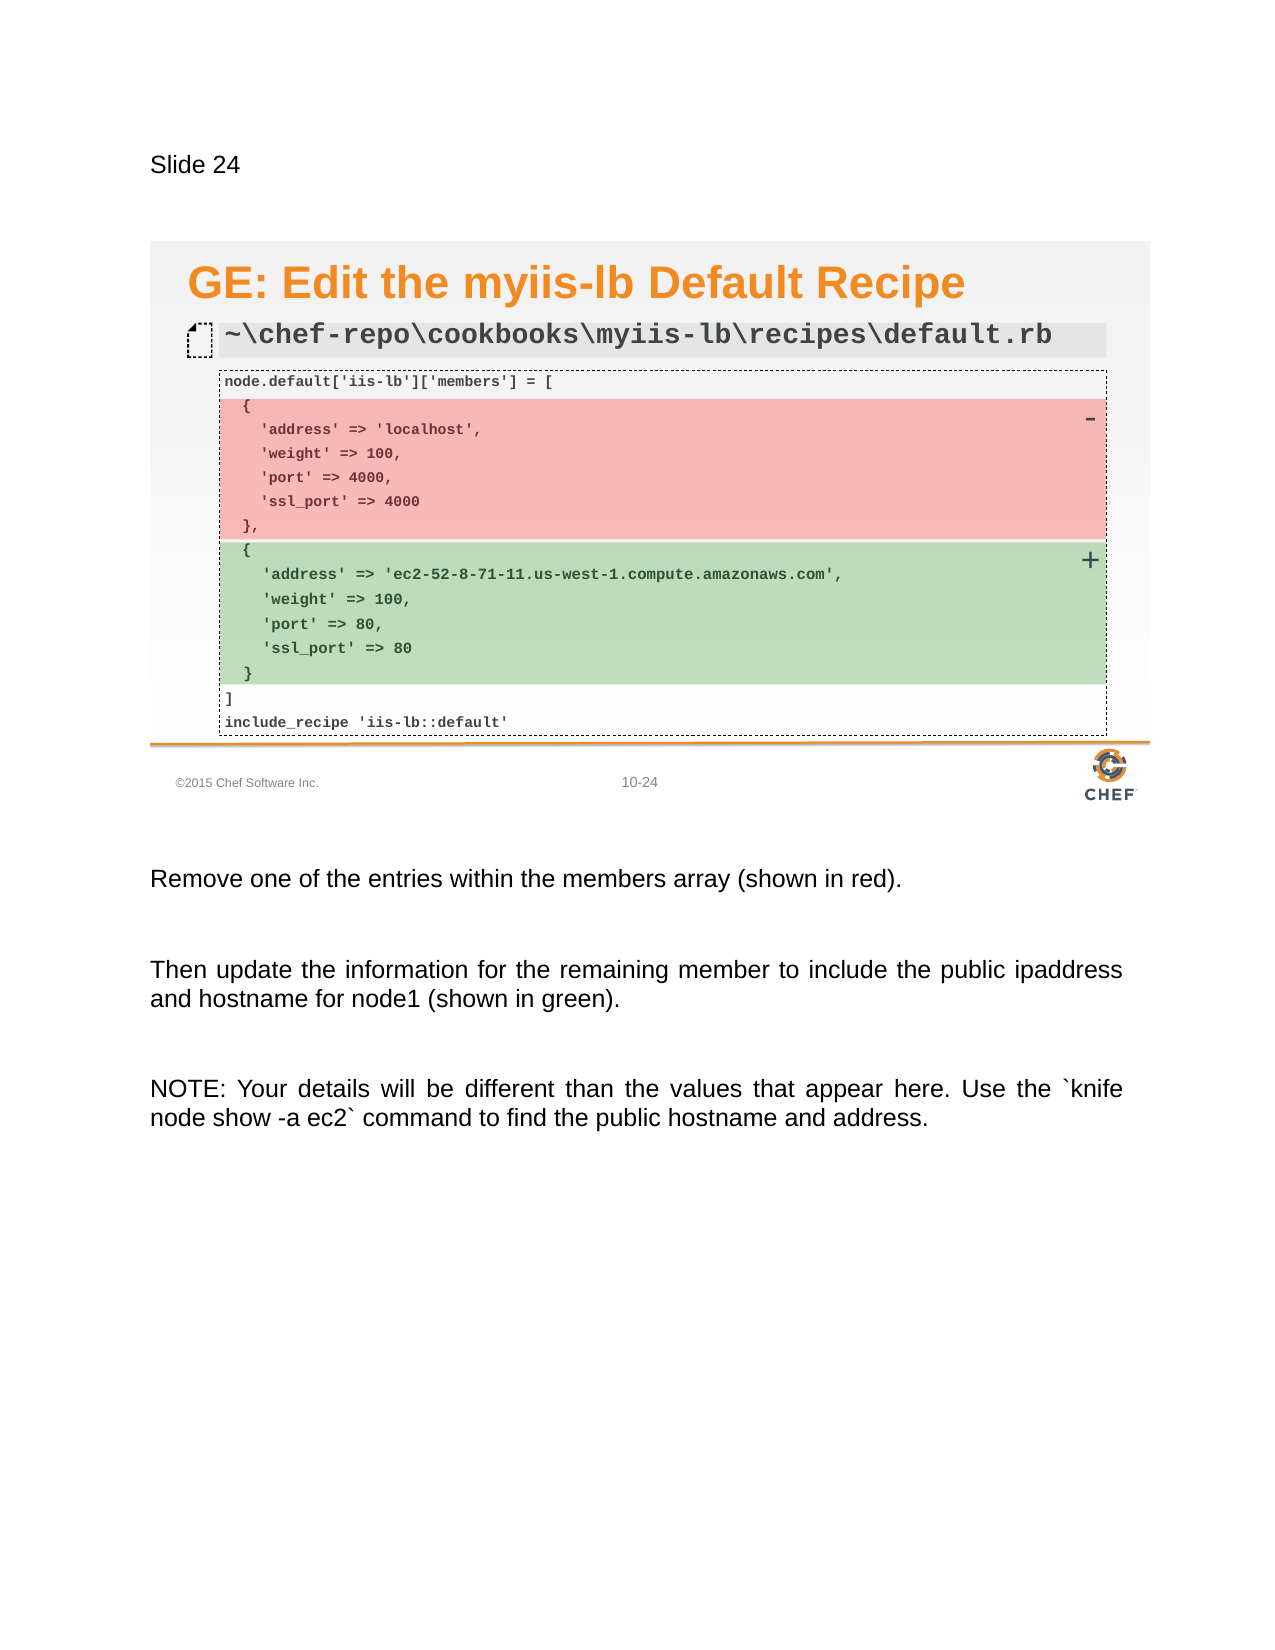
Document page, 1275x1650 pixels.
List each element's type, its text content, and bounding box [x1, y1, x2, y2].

text Slide 24 [150, 150, 1125, 179]
text Then update the information for the remaining member to include the public ipaddress and hostname for node1 (shown in green). [150, 955, 1125, 1012]
text Remove one of the entries within the members array (shown in red). [150, 864, 1125, 893]
text NOTE: Your details will be different than the values that appear here. Use the `knife node show -a ec2` command to find the public hostname and address. [150, 1074, 1125, 1132]
